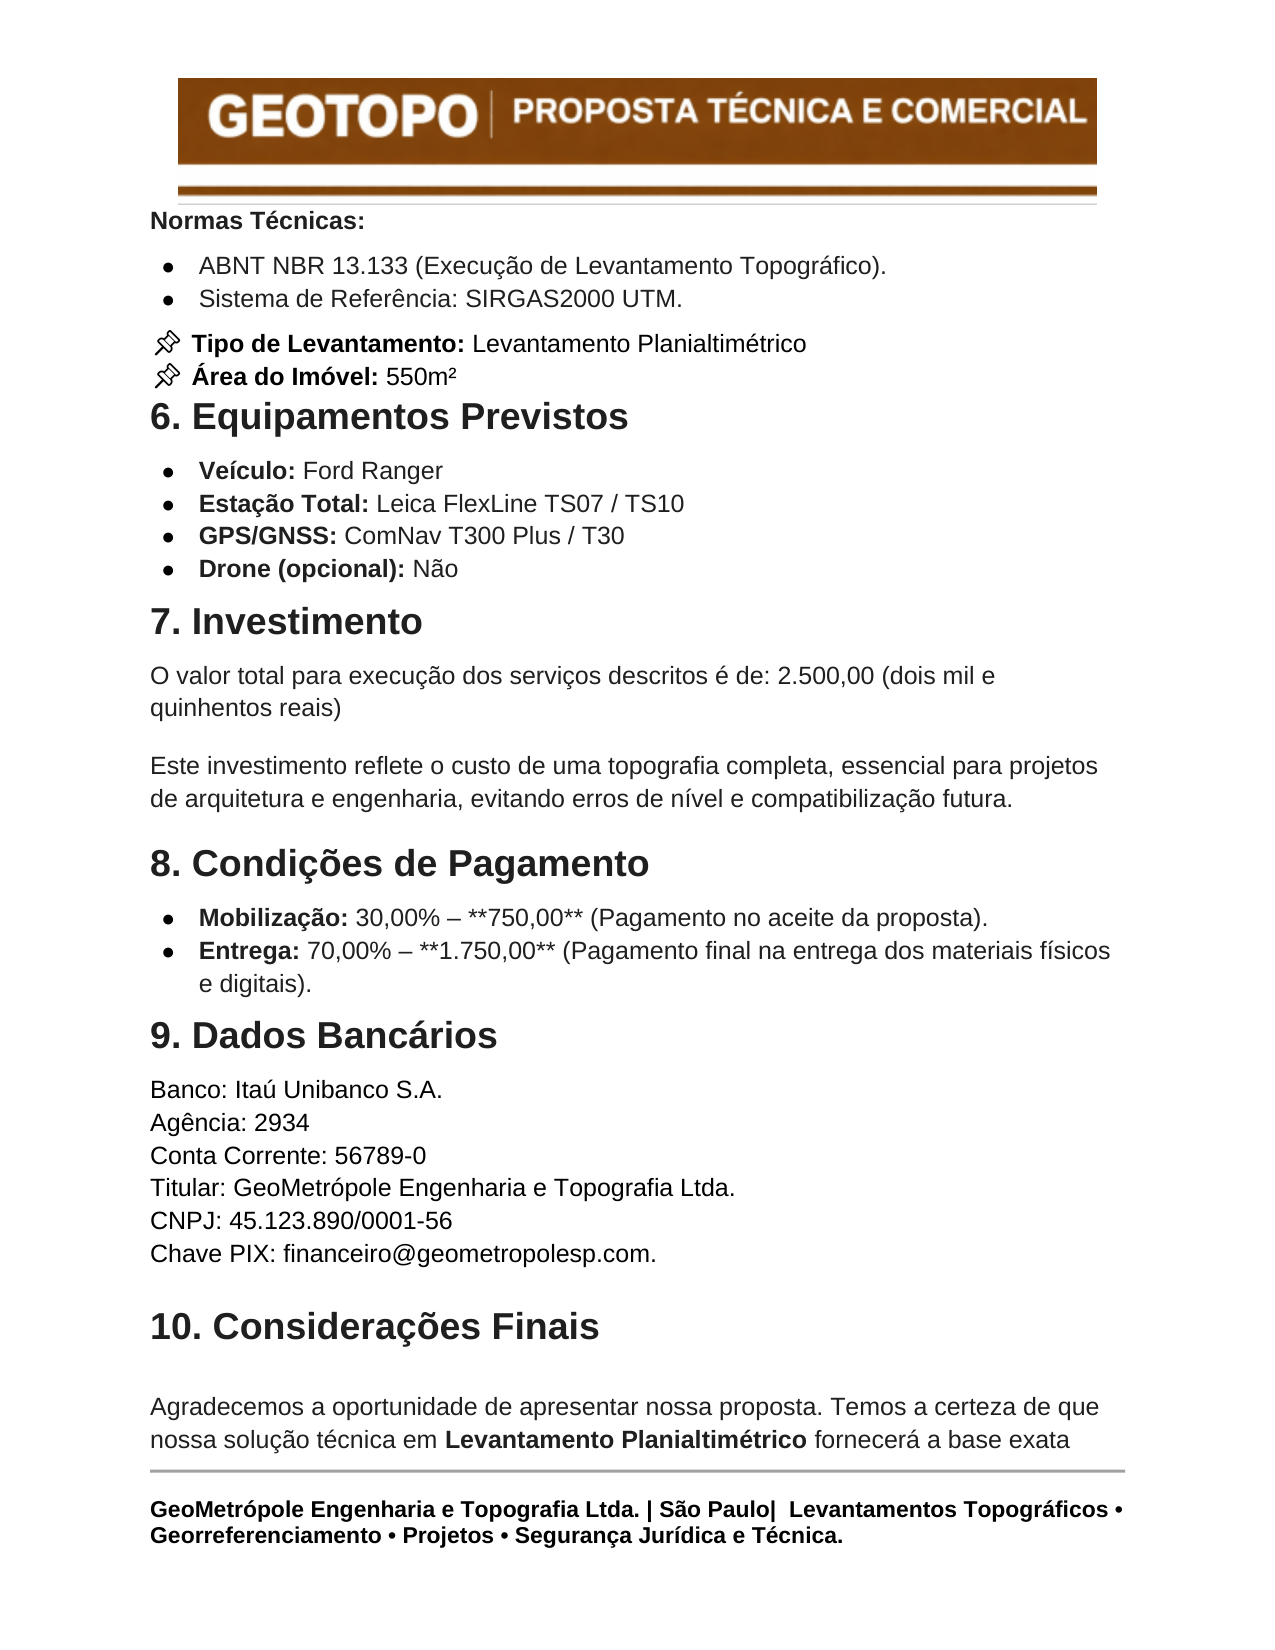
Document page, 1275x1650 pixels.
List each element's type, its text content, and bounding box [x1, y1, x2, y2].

text 📌 Tipo de Levantamento: Levantamento Planialtimétrico [150, 329, 1125, 358]
subtitle 6. Equipamentos Previstos [150, 394, 1125, 437]
list Veículo: Ford Ranger [161, 456, 1125, 484]
subtitle 10. Considerações Finais [150, 1304, 1125, 1347]
list Mobilização: 30,00% – **750,00** (Pagamento no aceite da proposta). [161, 903, 1125, 932]
text Banco: Itaú Unibanco S.A. [150, 1075, 1125, 1104]
list Sistema de Referência: SIRGAS2000 UTM. [161, 284, 1125, 312]
text Titular: GeoMetrópole Engenharia e Topografia Ltda. [150, 1173, 1125, 1202]
picture [178, 78, 1097, 206]
list Drone (opcional): Não [161, 554, 1125, 583]
list Estação Total: Leica FlexLine TS07 / TS10 [161, 488, 1125, 517]
text 📌 Área do Imóvel: 550m² [150, 362, 1125, 390]
text Normas Técnicas: [150, 206, 1125, 234]
text Conta Corrente: 56789-0 [150, 1141, 1125, 1169]
text O valor total para execução dos serviços descritos é de: 2.500,00 (dois mil e quinhentos reais) [150, 661, 1125, 722]
subtitle 8. Condições de Pagamento [150, 842, 1125, 885]
subtitle 7. Investimento [150, 599, 1125, 642]
text Chave PIX: financeiro@geometropolesp.com. [150, 1239, 1125, 1268]
list Entrega: 70,00% – **1.750,00** (Pagamento final na entrega dos materiais físicos e digitais). [161, 936, 1125, 997]
text CNPJ: 45.123.890/0001-56 [150, 1206, 1125, 1235]
subtitle 9. Dados Bancários [150, 1014, 1125, 1057]
list ABNT NBR 13.133 (Execução de Levantamento Topográfico). [161, 251, 1125, 280]
text Este investimento reflete o custo de uma topografia completa, essencial para projetos de arquitetura e engenharia, evitando erros de nível e compatibilização futura. [150, 751, 1125, 813]
text Agência: 2934 [150, 1108, 1125, 1137]
list GPS/GNSS: ComNav T300 Plus / T30 [161, 521, 1125, 550]
